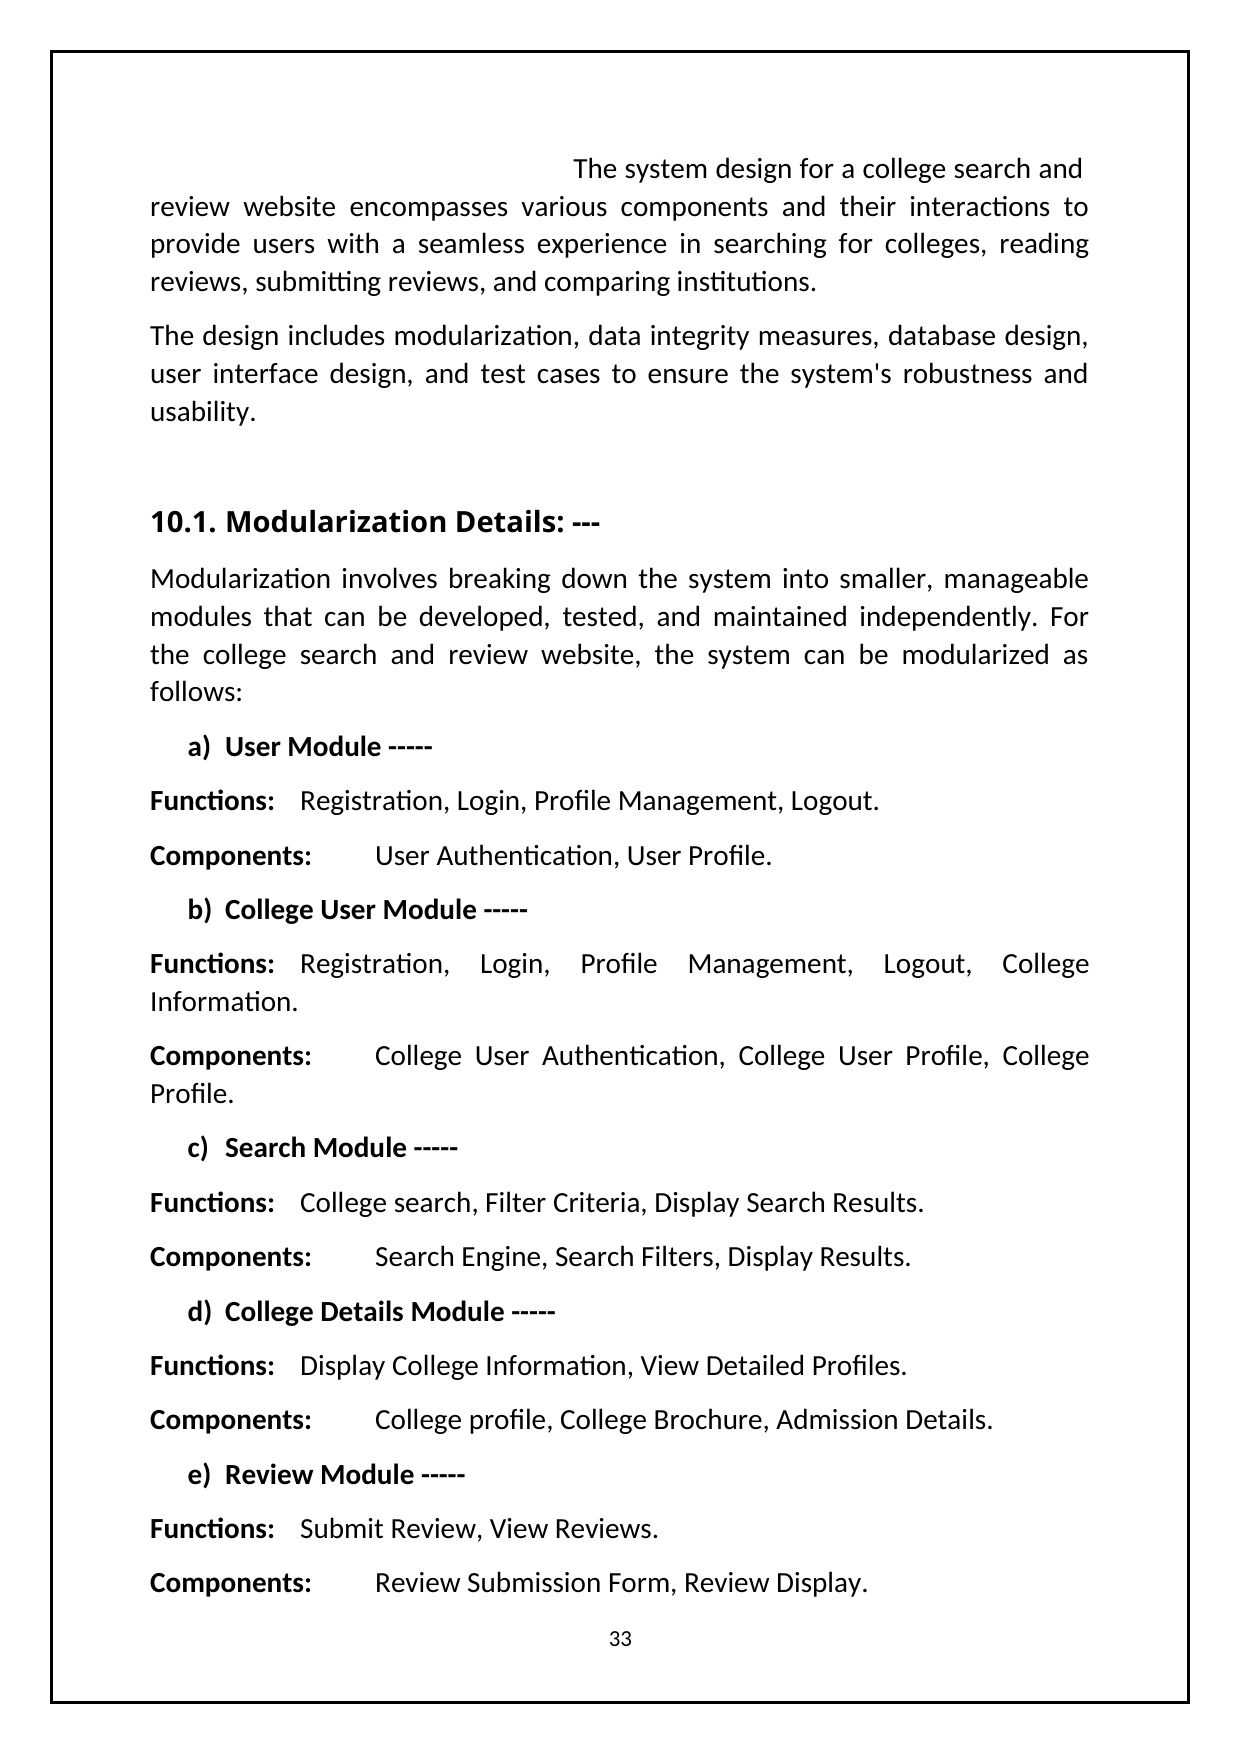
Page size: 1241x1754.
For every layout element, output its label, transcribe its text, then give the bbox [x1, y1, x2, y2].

list College Details Module ----- [187, 1293, 1090, 1328]
list Review Module ----- [187, 1456, 1090, 1491]
text Components: User Authentication, User Profile. [150, 837, 1090, 872]
text The design includes modularization, data integrity measures, database design, user interface design, and test cases to ensure the system's robustness and usability. [150, 317, 1090, 428]
list Search Module ----- [187, 1129, 1090, 1165]
text Functions: Registration, Login, Profile Management, Logout. [150, 782, 1090, 818]
text The system design for a college search and review website encompasses various components and their interactions to provide users with a seamless experience in searching for colleges, reading reviews, submitting reviews, and comparing institutions. [150, 150, 1090, 299]
text Components: Search Engine, Search Filters, Display Results. [150, 1238, 1090, 1274]
text Components: College User Authentication, College User Profile, College Profile. [150, 1037, 1090, 1111]
list Modularization Details: --- [150, 502, 1090, 541]
text Functions: Display College Information, View Detailed Profiles. [150, 1347, 1090, 1383]
list College User Module ----- [187, 891, 1090, 927]
list User Module ----- [187, 728, 1090, 763]
text Functions: College search, Filter Criteria, Display Search Results. [150, 1184, 1090, 1219]
text Components: Review Submission Form, Review Display. [150, 1564, 1090, 1600]
text Modularization involves breaking down the system into smaller, manageable modules that can be developed, tested, and maintained independently. For the college search and review website, the system can be modularized as follows: [150, 560, 1090, 709]
text Functions: Registration, Login, Profile Management, Logout, College Information. [150, 945, 1090, 1019]
text Functions: Submit Review, View Reviews. [150, 1510, 1090, 1546]
text Components: College profile, College Brochure, Admission Details. [150, 1401, 1090, 1437]
